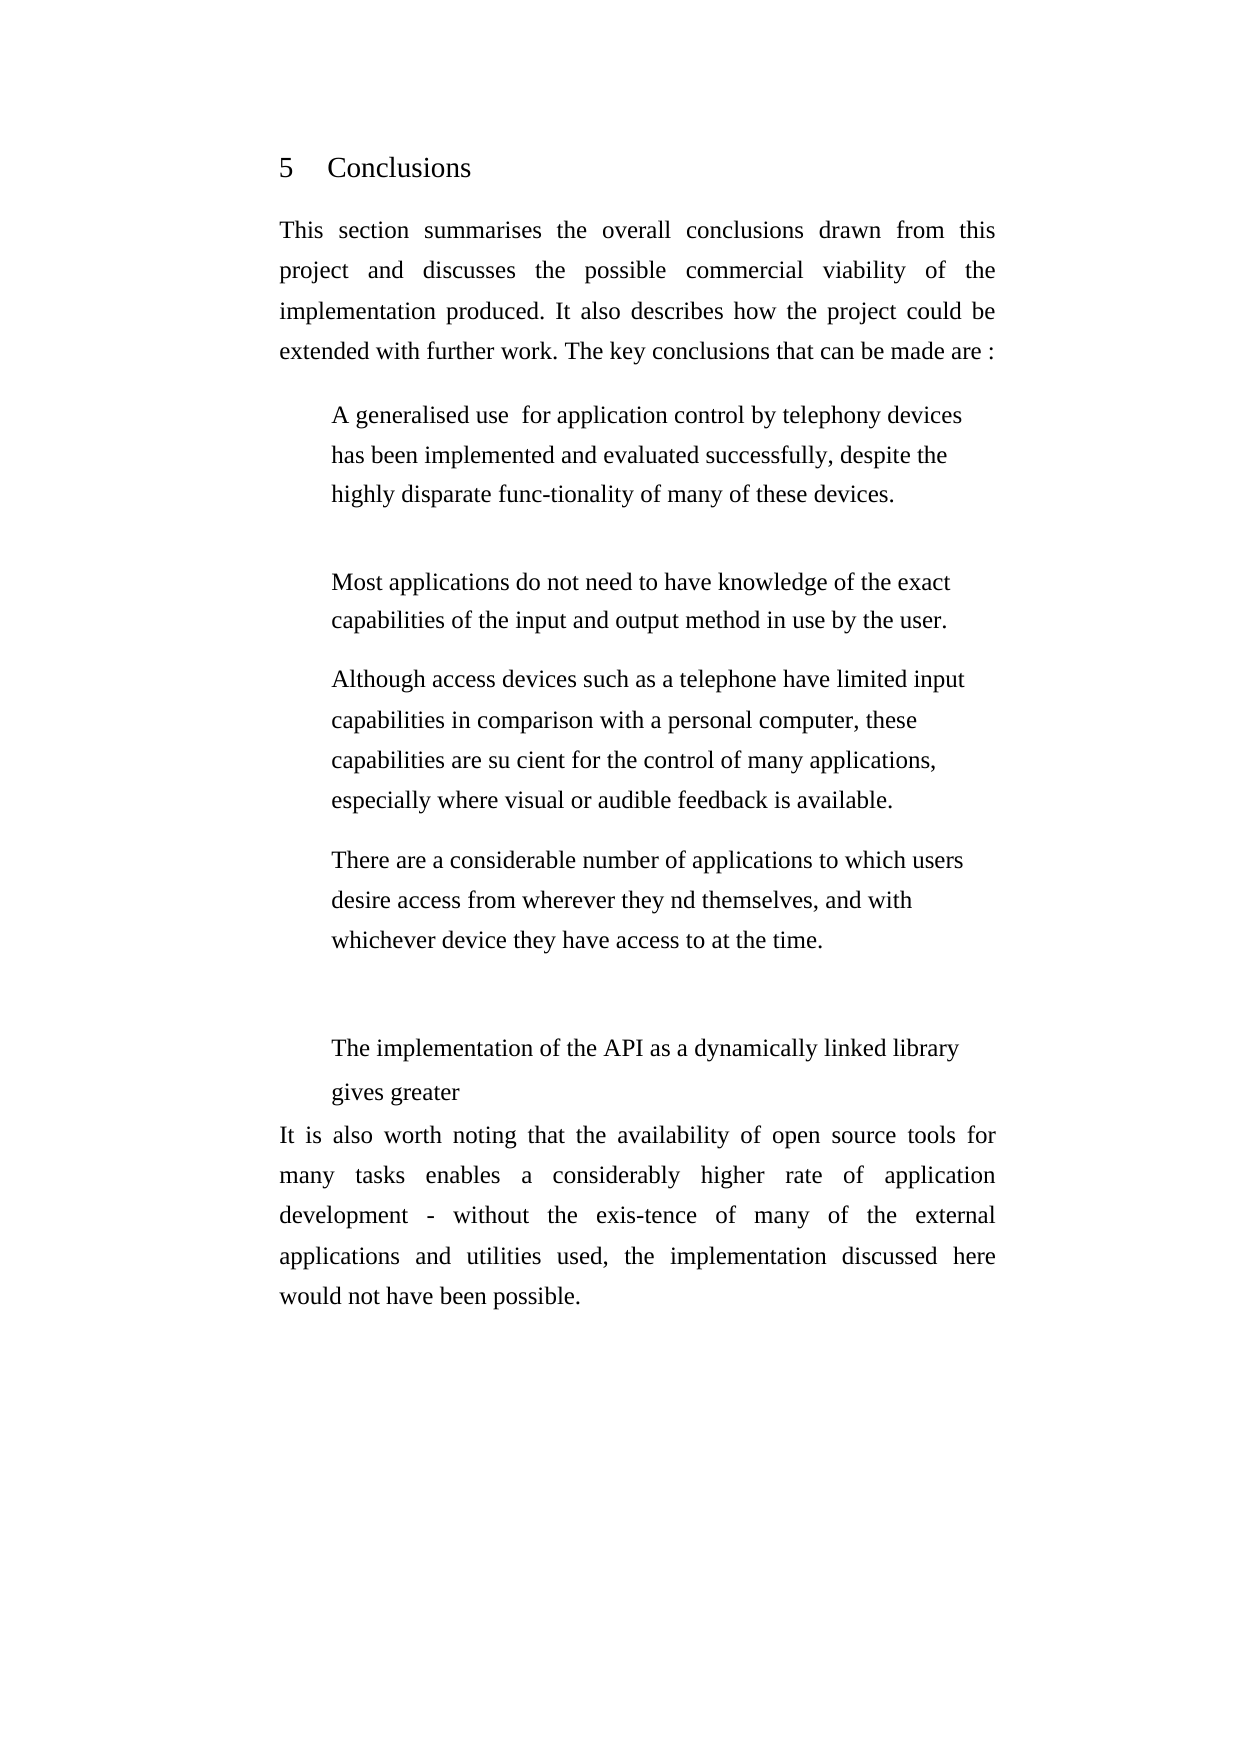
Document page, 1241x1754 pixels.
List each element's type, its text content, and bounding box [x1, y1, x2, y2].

text This section summarises the overall conclusions drawn from this project and discusses the possible commercial viability of the implementation produced. It also describes how the project could be extended with further work. The key conclusions that can be made are : [279, 215, 996, 365]
text Although access devices such as a telephone have limited input capabilities in comparison with a personal computer, these capabilities are su cient for the control of many applications, especially where visual or audible feedback is available. [331, 664, 996, 814]
text A generalised use for application control by telephony devices has been implemented and evaluated successfully, despite the highly disparate func-tionality of many of these devices. [331, 400, 994, 508]
text There are a considerable number of applications to which users desire access from wherever they nd themselves, and with whichever device they have access to at the time. [331, 846, 996, 953]
text It is also worth noting that the availability of open source tools for many tasks enables a considerably higher rate of application development - without the exis-tence of many of the external applications and utilities used, the implementation discussed here would not have been possible. [279, 1120, 996, 1310]
list Conclusions [279, 150, 1090, 183]
text Most applications do not need to have knowledge of the exact capabilities of the input and output method in use by the user. [331, 567, 996, 634]
text The implementation of the API as a dynamically linked library gives greater [331, 1033, 996, 1106]
